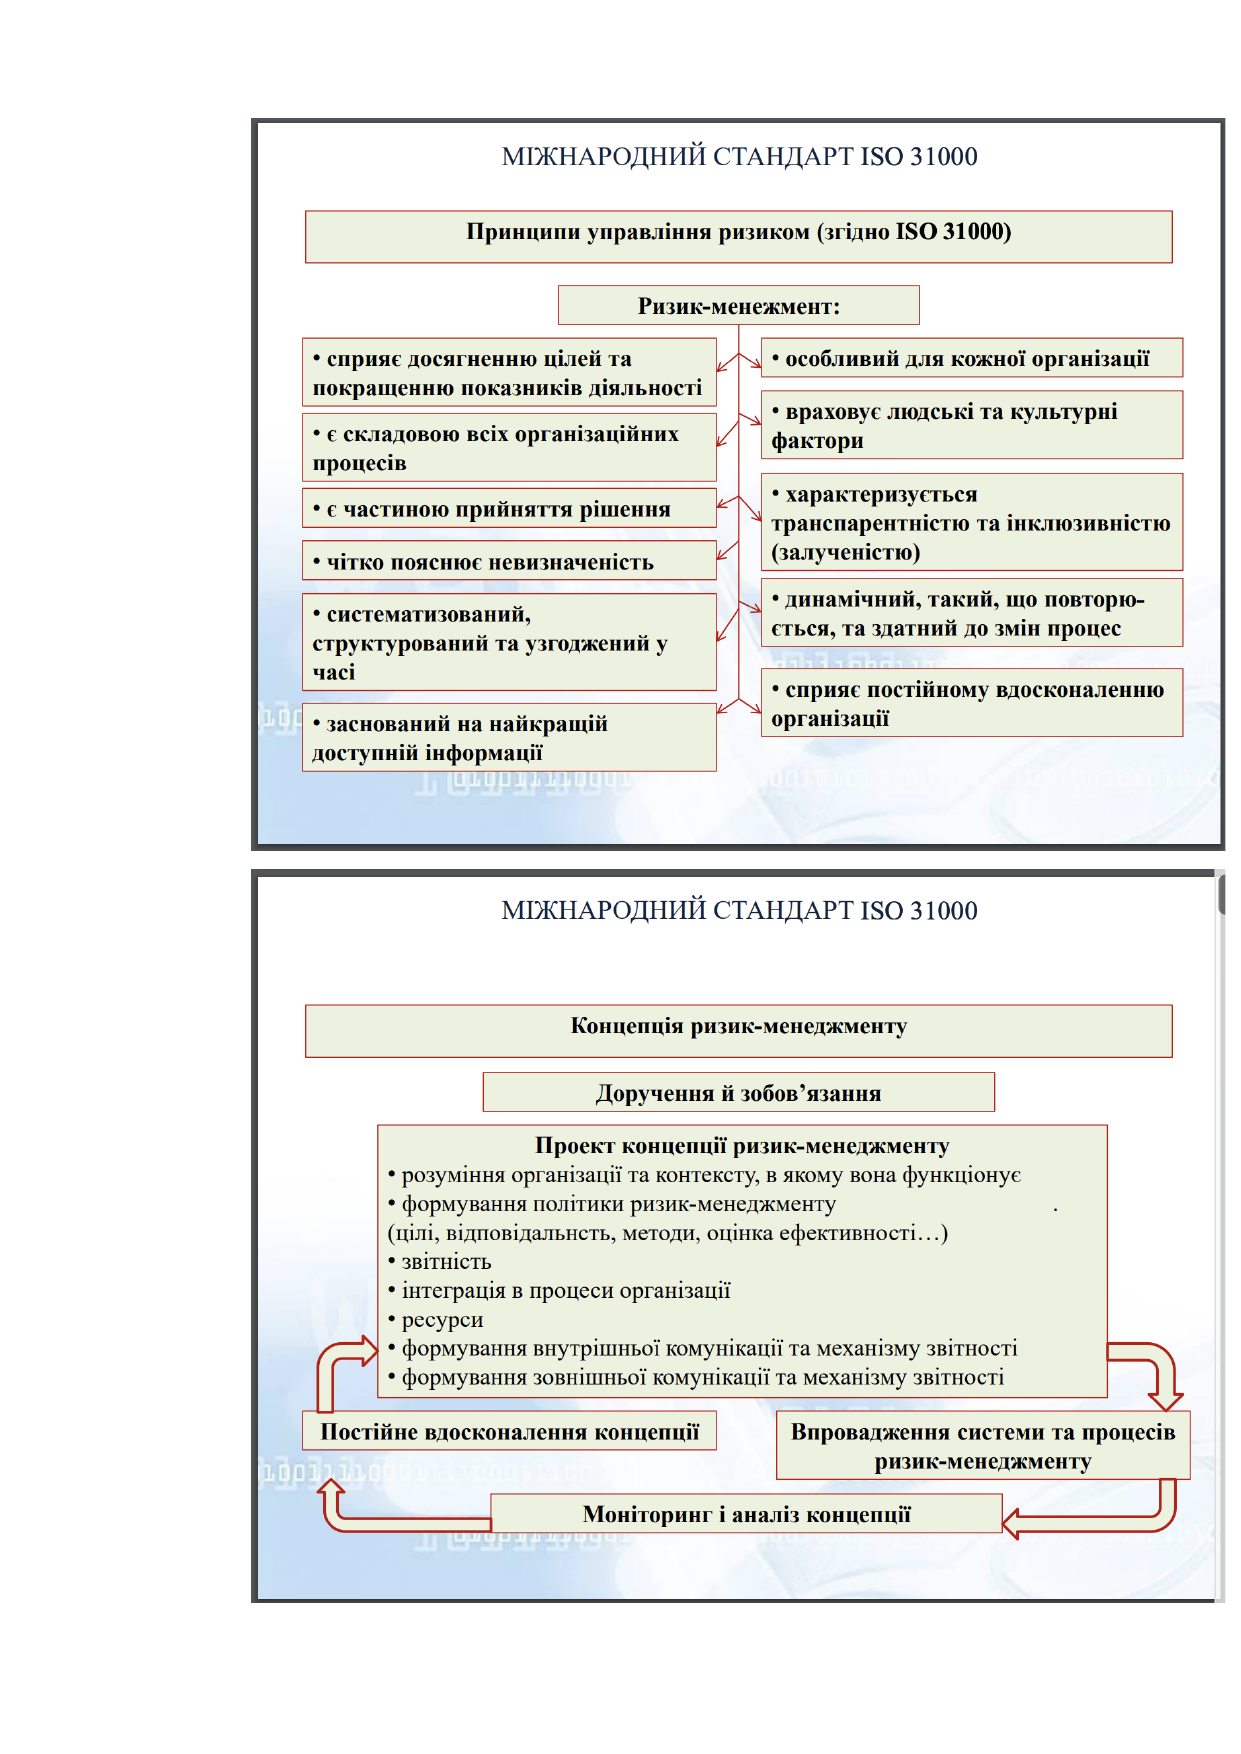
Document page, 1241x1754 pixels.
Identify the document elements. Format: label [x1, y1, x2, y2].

picture [251, 869, 1226, 1603]
picture [251, 118, 1226, 851]
